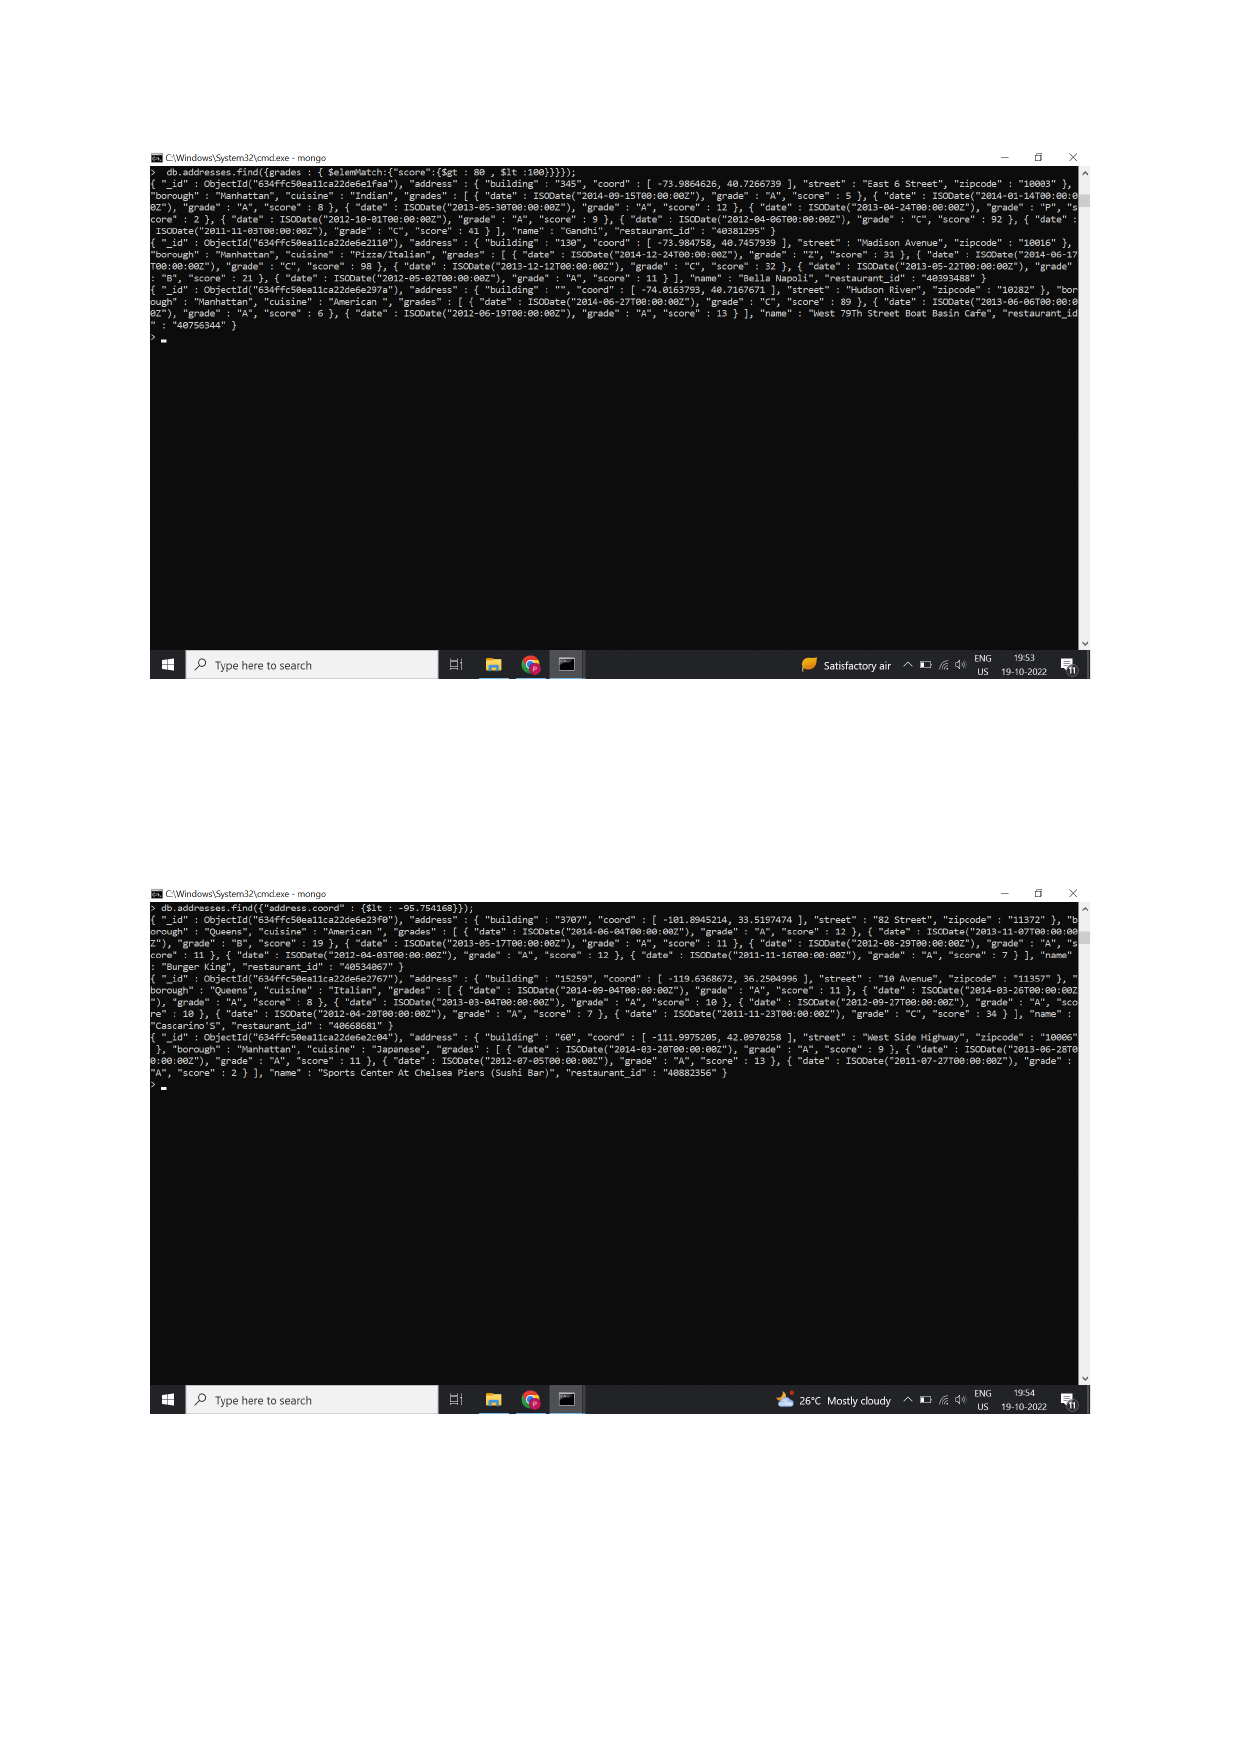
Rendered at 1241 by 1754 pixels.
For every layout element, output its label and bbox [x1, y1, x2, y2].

picture [150, 150, 1091, 679]
picture [150, 885, 1091, 1414]
